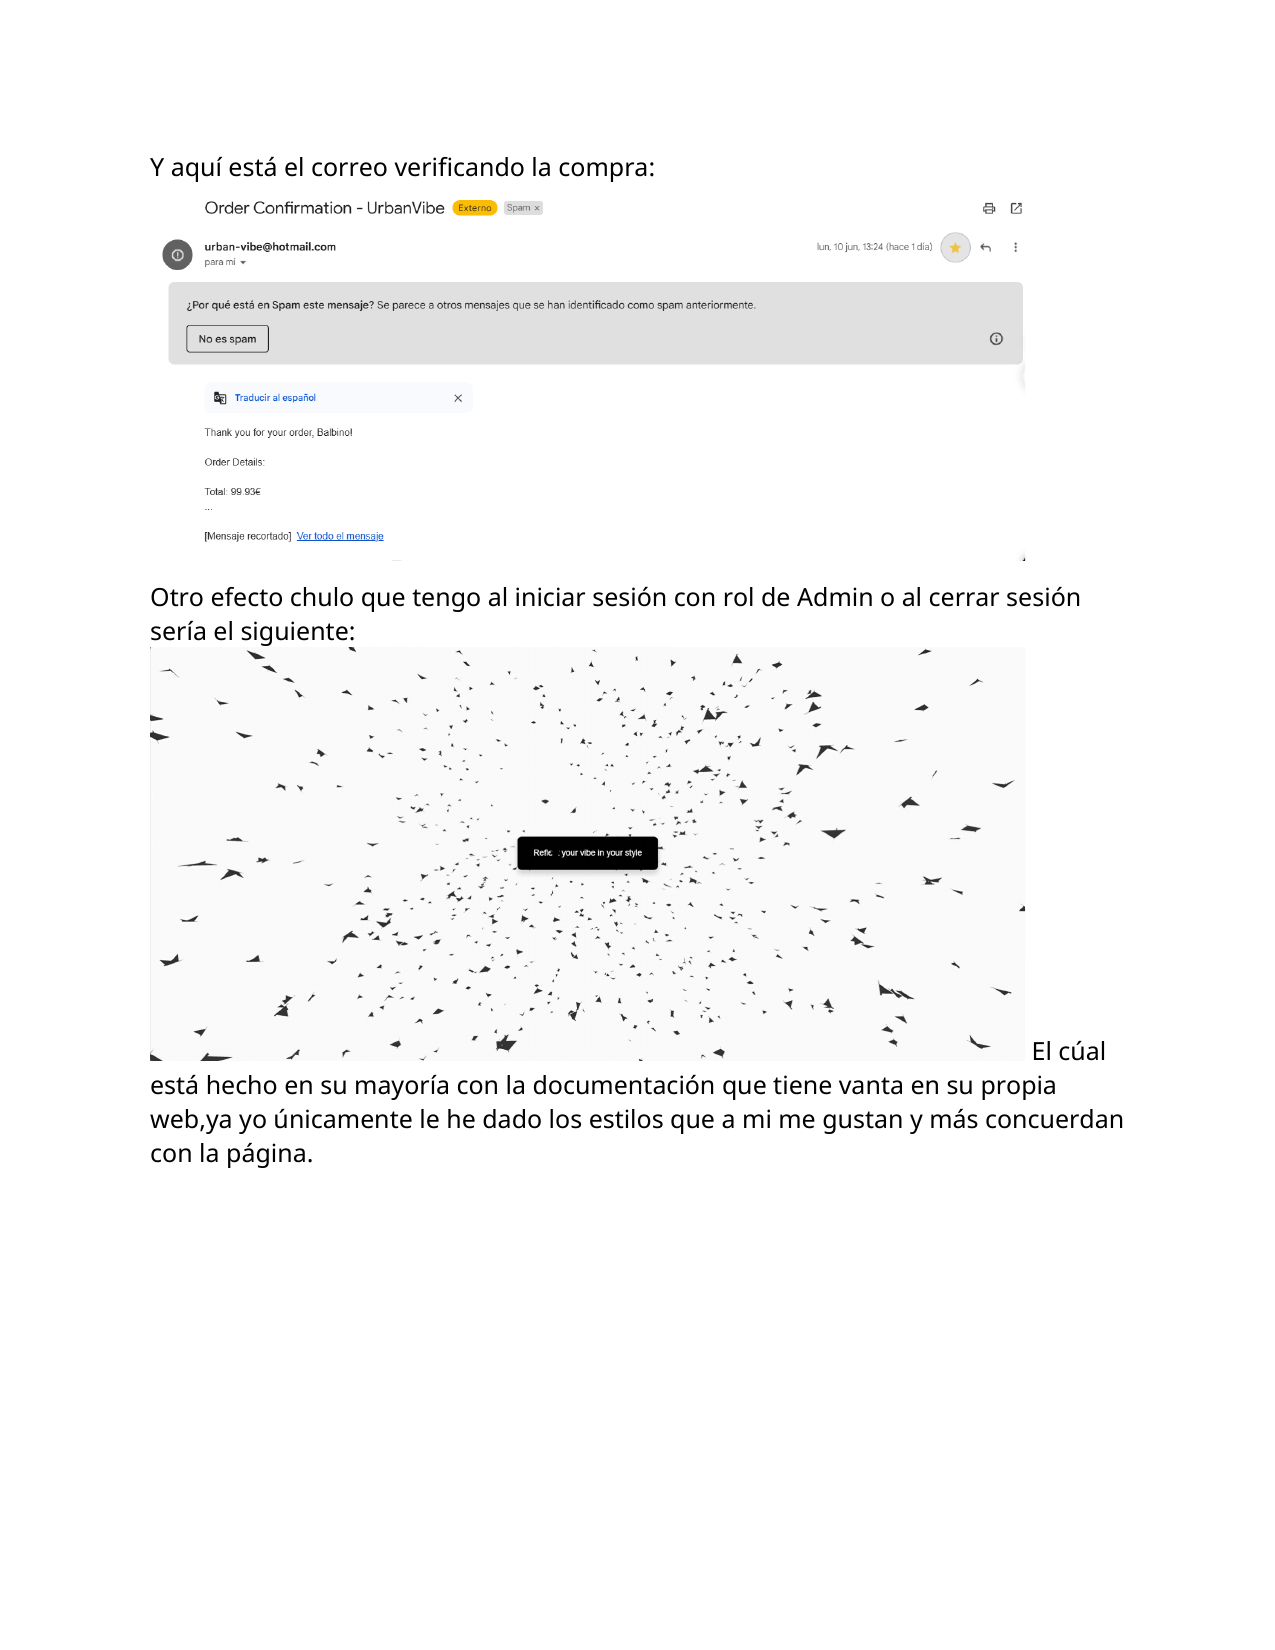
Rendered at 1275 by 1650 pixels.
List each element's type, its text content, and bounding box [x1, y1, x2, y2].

picture [150, 647, 1025, 1061]
picture [150, 184, 1025, 561]
